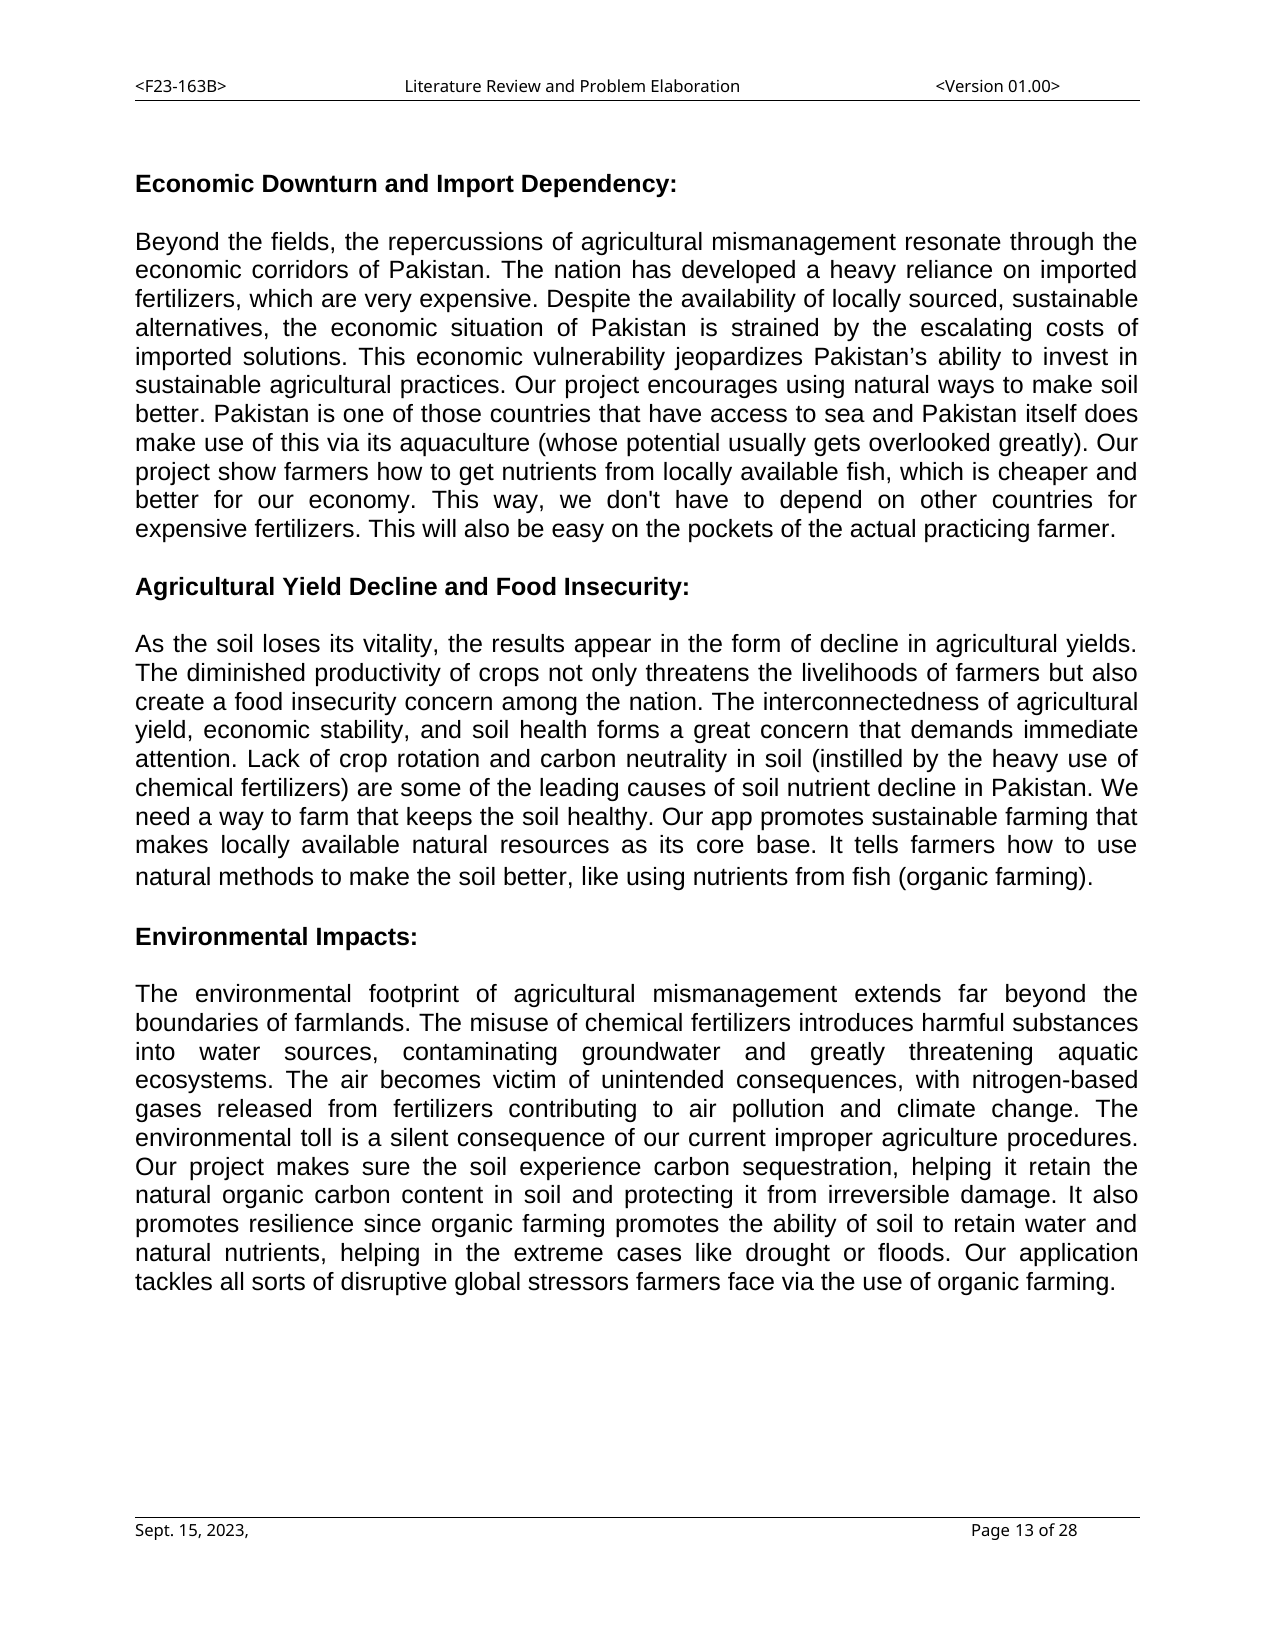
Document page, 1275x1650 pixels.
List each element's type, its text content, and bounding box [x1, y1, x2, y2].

text Beyond the fields, the repercussions of agricultural mismanagement resonate through the economic corridors of Pakistan. The nation has developed a heavy reliance on imported fertilizers, which are very expensive. Despite the availability of locally sourced, sustainable alternatives, the economic situation of Pakistan is strained by the escalating costs of imported solutions. This economic vulnerability jeopardizes Pakistan’s ability to invest in sustainable agricultural practices. Our project encourages using natural ways to make soil better. Pakistan is one of those countries that have access to sea and Pakistan itself does make use of this via its aquaculture (whose potential usually gets overlooked greatly). Our project show farmers how to get nutrients from locally available fish, which is cheaper and better for our economy. This way, we don't have to depend on other countries for expensive fertilizers. This will also be easy on the pockets of the actual practicing farmer. [135, 226, 1140, 543]
text As the soil loses its vitality, the results appear in the form of decline in agricultural yields. The diminished productivity of crops not only threatens the livelihoods of farmers but also create a food insecurity concern among the nation. The interconnectedness of agricultural yield, economic stability, and soil health forms a great concern that demands immediate attention. Lack of crop rotation and carbon neutrality in soil (instilled by the heavy use of chemical fertilizers) are some of the leading causes of soil nutrient decline in Pakistan. We need a way to farm that keeps the soil healthy. Our app promotes sustainable farming that makes locally available natural resources as its core base. It tells farmers how to use natural methods to make the soil better, like using nutrients from fish (organic farming). [135, 629, 1140, 893]
text Agricultural Yield Decline and Food Insecurity: [135, 571, 1140, 600]
text Environmental Impacts: [135, 922, 1140, 951]
text Economic Downturn and Import Dependency: [135, 169, 1140, 198]
text The environmental footprint of agricultural mismanagement extends far beyond the boundaries of farmlands. The misuse of chemical fertilizers introduces harmful substances into water sources, contaminating groundwater and greatly threatening aquatic ecosystems. The air becomes victim of unintended consequences, with nitrogen-based gases released from fertilizers contributing to air pollution and climate change. The environmental toll is a silent consequence of our current improper agriculture procedures. Our project makes sure the soil experience carbon sequestration, helping it retain the natural organic carbon content in soil and protecting it from irreversible damage. It also promotes resilience since organic farming promotes the ability of soil to retain water and natural nutrients, helping in the extreme cases like drought or floods. Our application tackles all sorts of disruptive global stressors farmers face via the use of organic farming. [135, 979, 1140, 1296]
